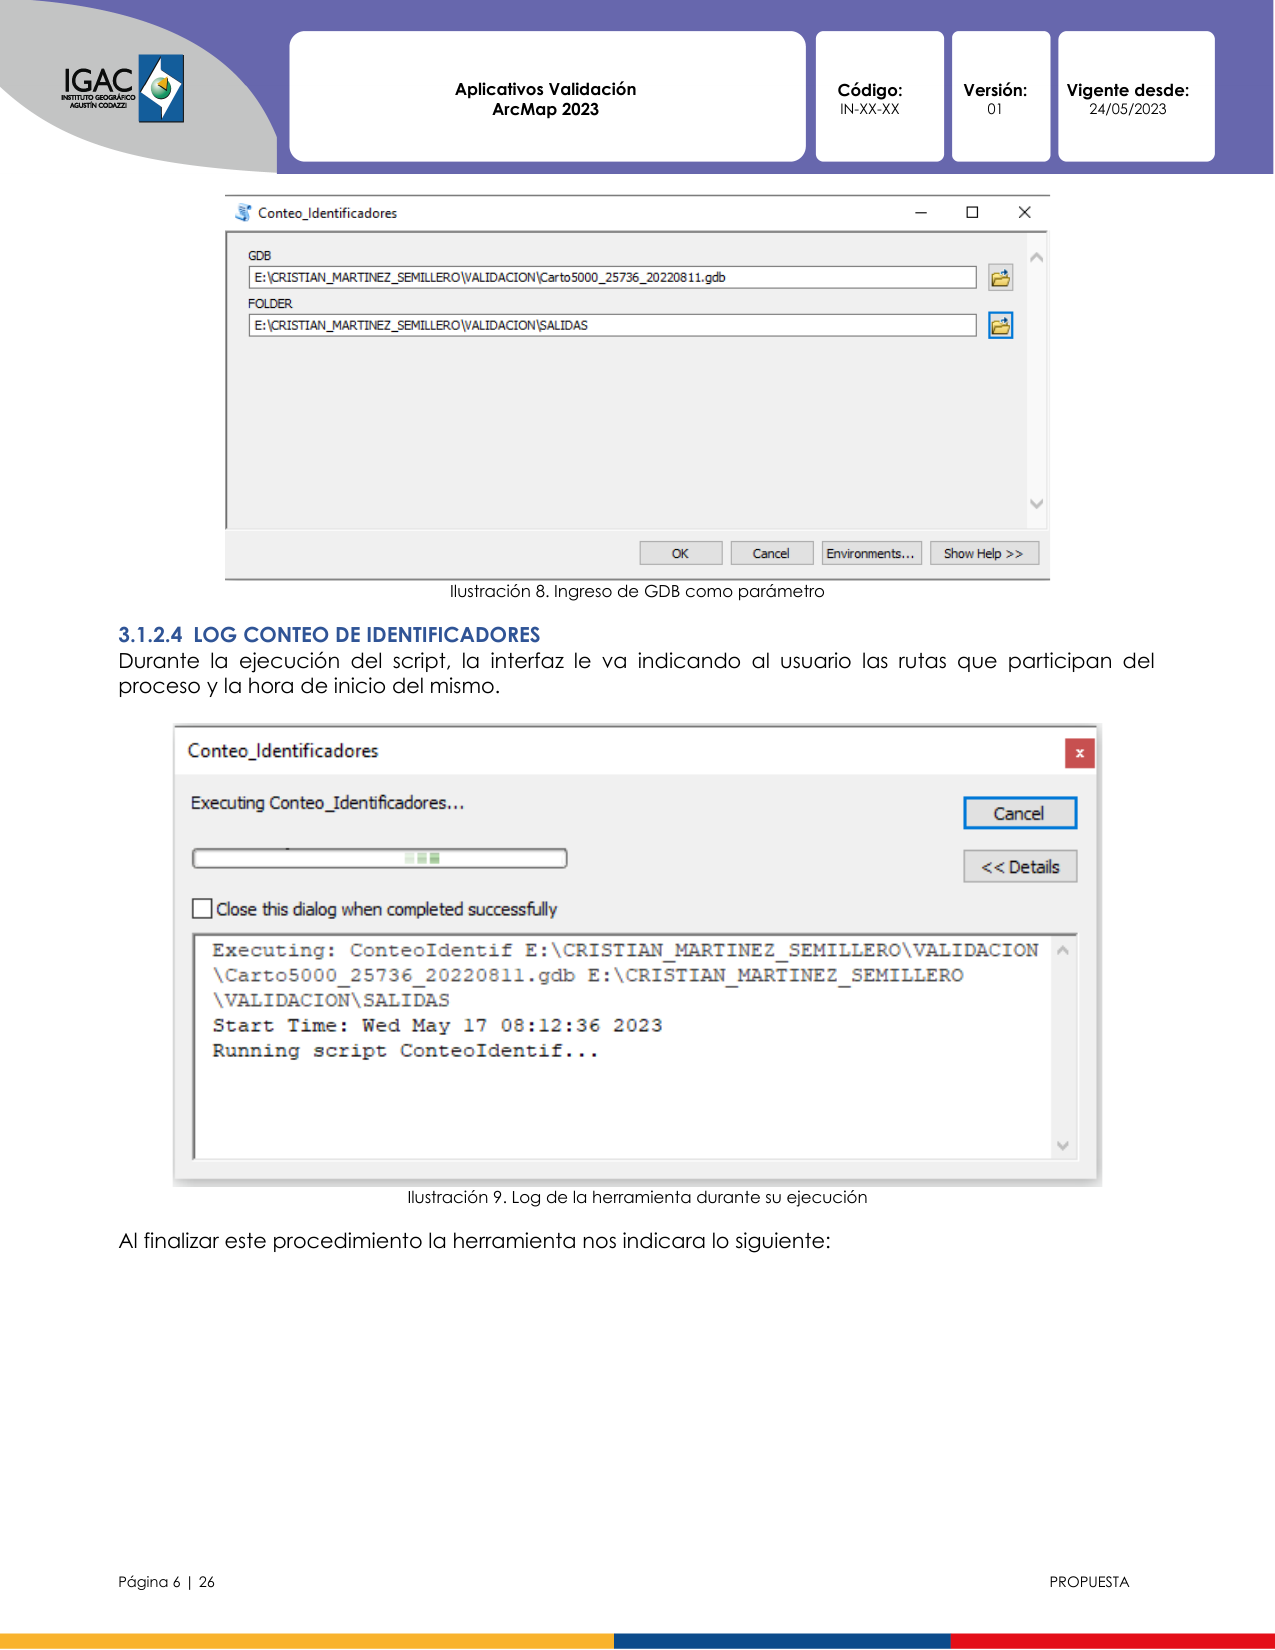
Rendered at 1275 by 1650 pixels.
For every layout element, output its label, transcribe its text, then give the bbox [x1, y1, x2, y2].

text Ilustración 8. Ingreso de GDB como parámetro [118, 581, 1157, 601]
picture [172, 723, 1103, 1187]
picture [225, 194, 1050, 581]
text Al finalizar este procedimiento la herramienta nos indicara lo siguiente: [118, 1228, 1157, 1253]
picture [0, 0, 1274, 174]
picture [0, 1633, 1275, 1649]
text Durante la ejecución del script, la interfaz le va indicando al usuario las rutas que participan del proceso y la hora de inicio del mismo. [118, 647, 1157, 698]
subtitle LOG CONTEO DE IDENTIFICADORES [118, 622, 1157, 647]
text Ilustración 9. Log de la herramienta durante su ejecución [118, 1186, 1157, 1207]
